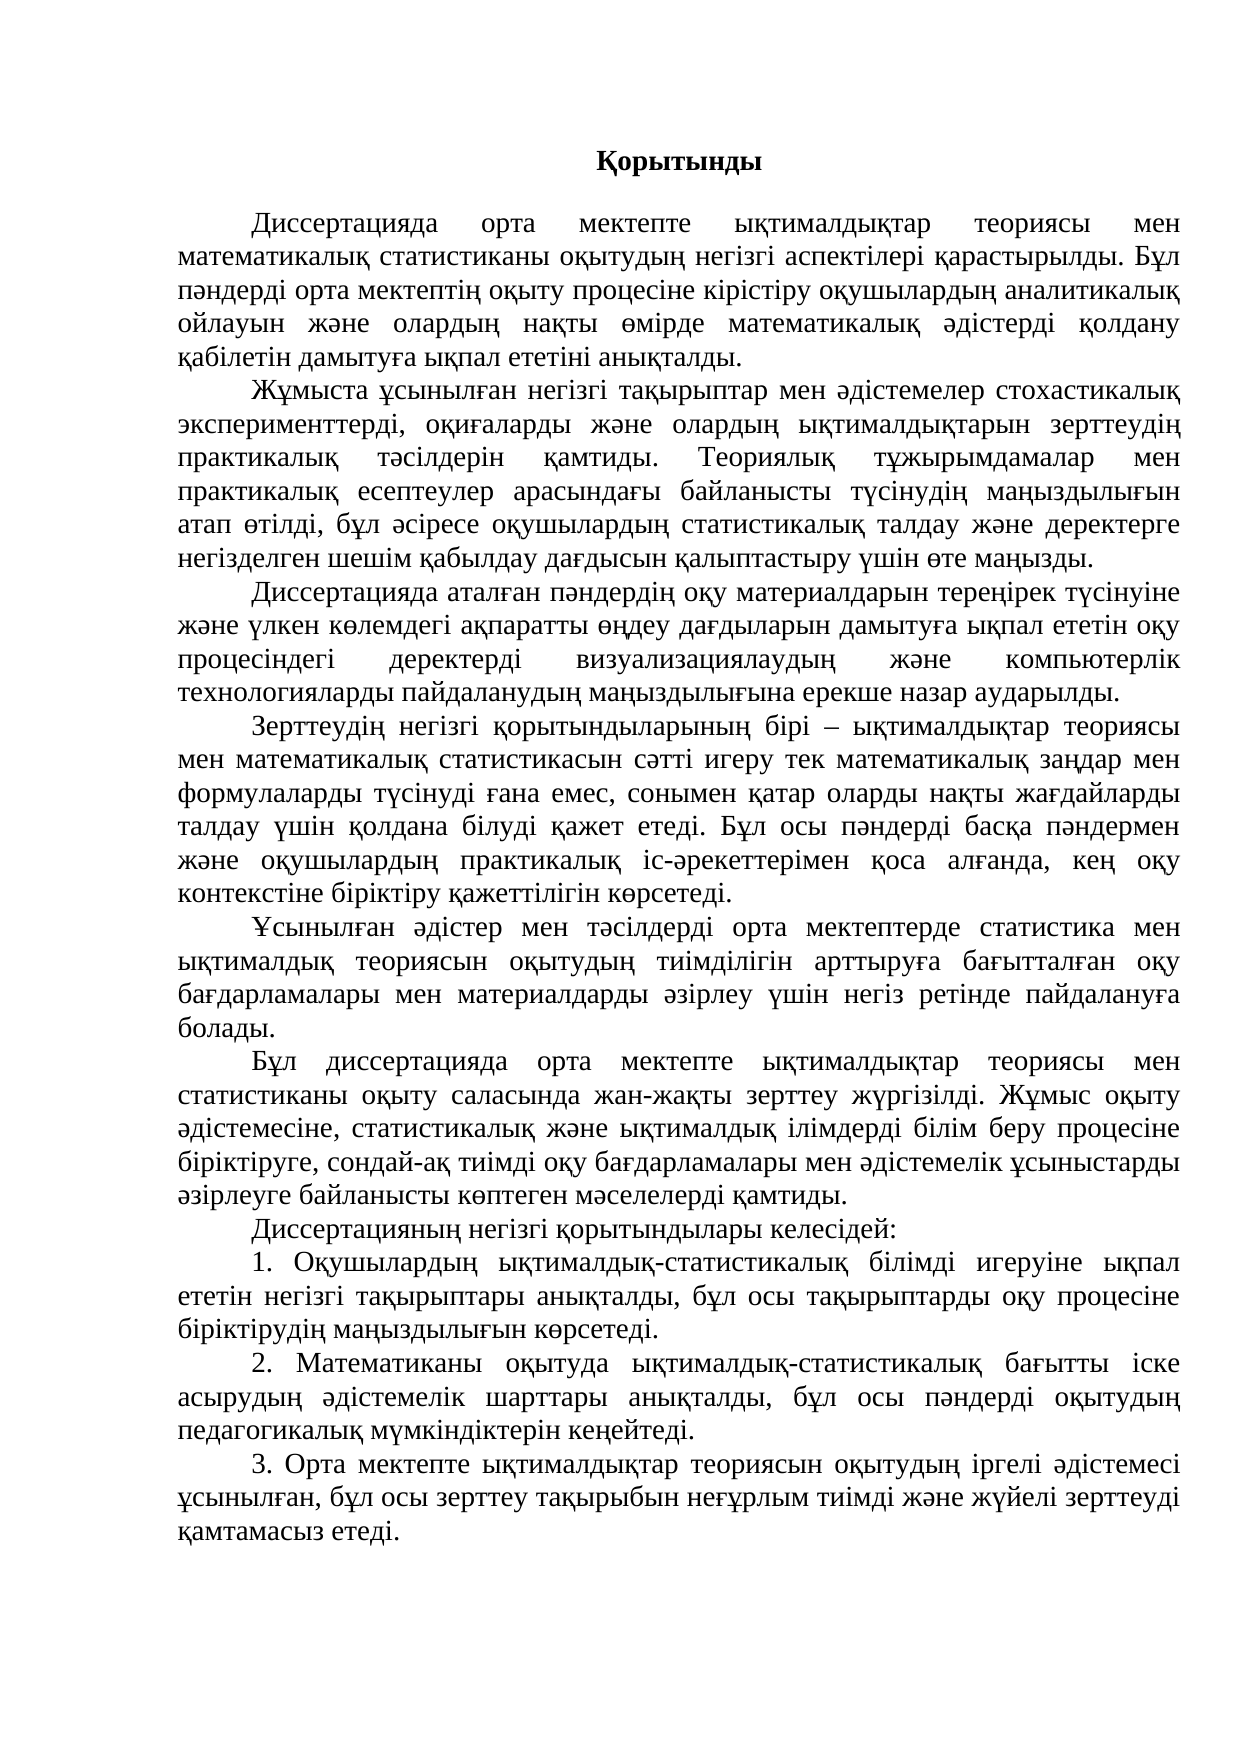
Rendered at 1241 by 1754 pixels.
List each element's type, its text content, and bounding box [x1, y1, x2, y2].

text Бұл диссертацияда орта мектепте ықтималдықтар теориясы мен статистиканы оқыту саласында жан-жақты зерттеу жүргізілді. Жұмыс оқыту әдістемесіне, статистикалық және ықтималдық ілімдерді білім беру процесіне біріктіруге, сондай-ақ тиімді оқу бағдарламалары мен әдістемелік ұсыныстарды әзірлеуге байланысты көптеген мәселелерді қамтиды. [177, 1043, 1181, 1211]
text Диссертацияда орта мектепте ықтималдықтар теориясы мен математикалық статистиканы оқытудың негізгі аспектілері қарастырылды. Бұл пәндерді орта мектептің оқыту процесіне кірістіру оқушылардың аналитикалық ойлауын және олардың нақты өмірде математикалық әдістерді қолдану қабілетін дамытуға ықпал ететіні анықталды. [177, 205, 1181, 372]
text 1. Оқушылардың ықтималдық-статистикалық білімді игеруіне ықпал ететін негізгі тақырыптары анықталды, бұл осы тақырыптарды оқу процесіне біріктірудің маңыздылығын көрсетеді. [177, 1244, 1181, 1345]
text Зерттеудің негізгі қорытындыларының бірі – ықтималдықтар теориясы мен математикалық статистикасын сәтті игеру тек математикалық заңдар мен формулаларды түсінуді ғана емес, сонымен қатар оларды нақты жағдайларды талдау үшін қолдана білуді қажет етеді. Бұл осы пәндерді басқа пәндермен және оқушылардың практикалық іс-әрекеттерімен қоса алғанда, кең оқу контекстіне біріктіру қажеттілігін көрсетеді. [177, 708, 1181, 909]
text 2. Математиканы оқытуда ықтималдық-статистикалық бағытты іске асырудың әдістемелік шарттары анықталды, бұл осы пәндерді оқытудың педагогикалық мүмкіндіктерін кеңейтеді. [177, 1345, 1181, 1446]
text 3. Орта мектепте ықтималдықтар теориясын оқытудың іргелі әдістемесі ұсынылған, бұл осы зерттеу тақырыбын неғұрлым тиімді және жүйелі зерттеуді қамтамасыз етеді. [177, 1446, 1181, 1546]
text Жұмыста ұсынылған негізгі тақырыптар мен әдістемелер стохастикалық эксперименттерді, оқиғаларды және олардың ықтималдықтарын зерттеудің практикалық тәсілдерін қамтиды. Теориялық тұжырымдамалар мен практикалық есептеулер арасындағы байланысты түсінудің маңыздылығын атап өтілді, бұл әсіресе оқушылардың статистикалық талдау және деректерге негізделген шешім қабылдау дағдысын қалыптастыру үшін өте маңызды. [177, 372, 1181, 574]
text Диссертацияның негізгі қорытындылары келесідей: [177, 1211, 1181, 1244]
text Диссертацияда аталған пәндердің оқу материалдарын тереңірек түсінуіне және үлкен көлемдегі ақпаратты өңдеу дағдыларын дамытуға ықпал ететін оқу процесіндегі деректерді визуализациялаудың және компьютерлік технологияларды пайдаланудың маңыздылығына ерекше назар аударылды. [177, 574, 1181, 708]
subtitle Қорытынды [177, 143, 1181, 177]
text Ұсынылған әдістер мен тәсілдерді орта мектептерде статистика мен ықтималдық теориясын оқытудың тиімділігін арттыруға бағытталған оқу бағдарламалары мен материалдарды әзірлеу үшін негіз ретінде пайдалануға болады. [177, 909, 1181, 1043]
